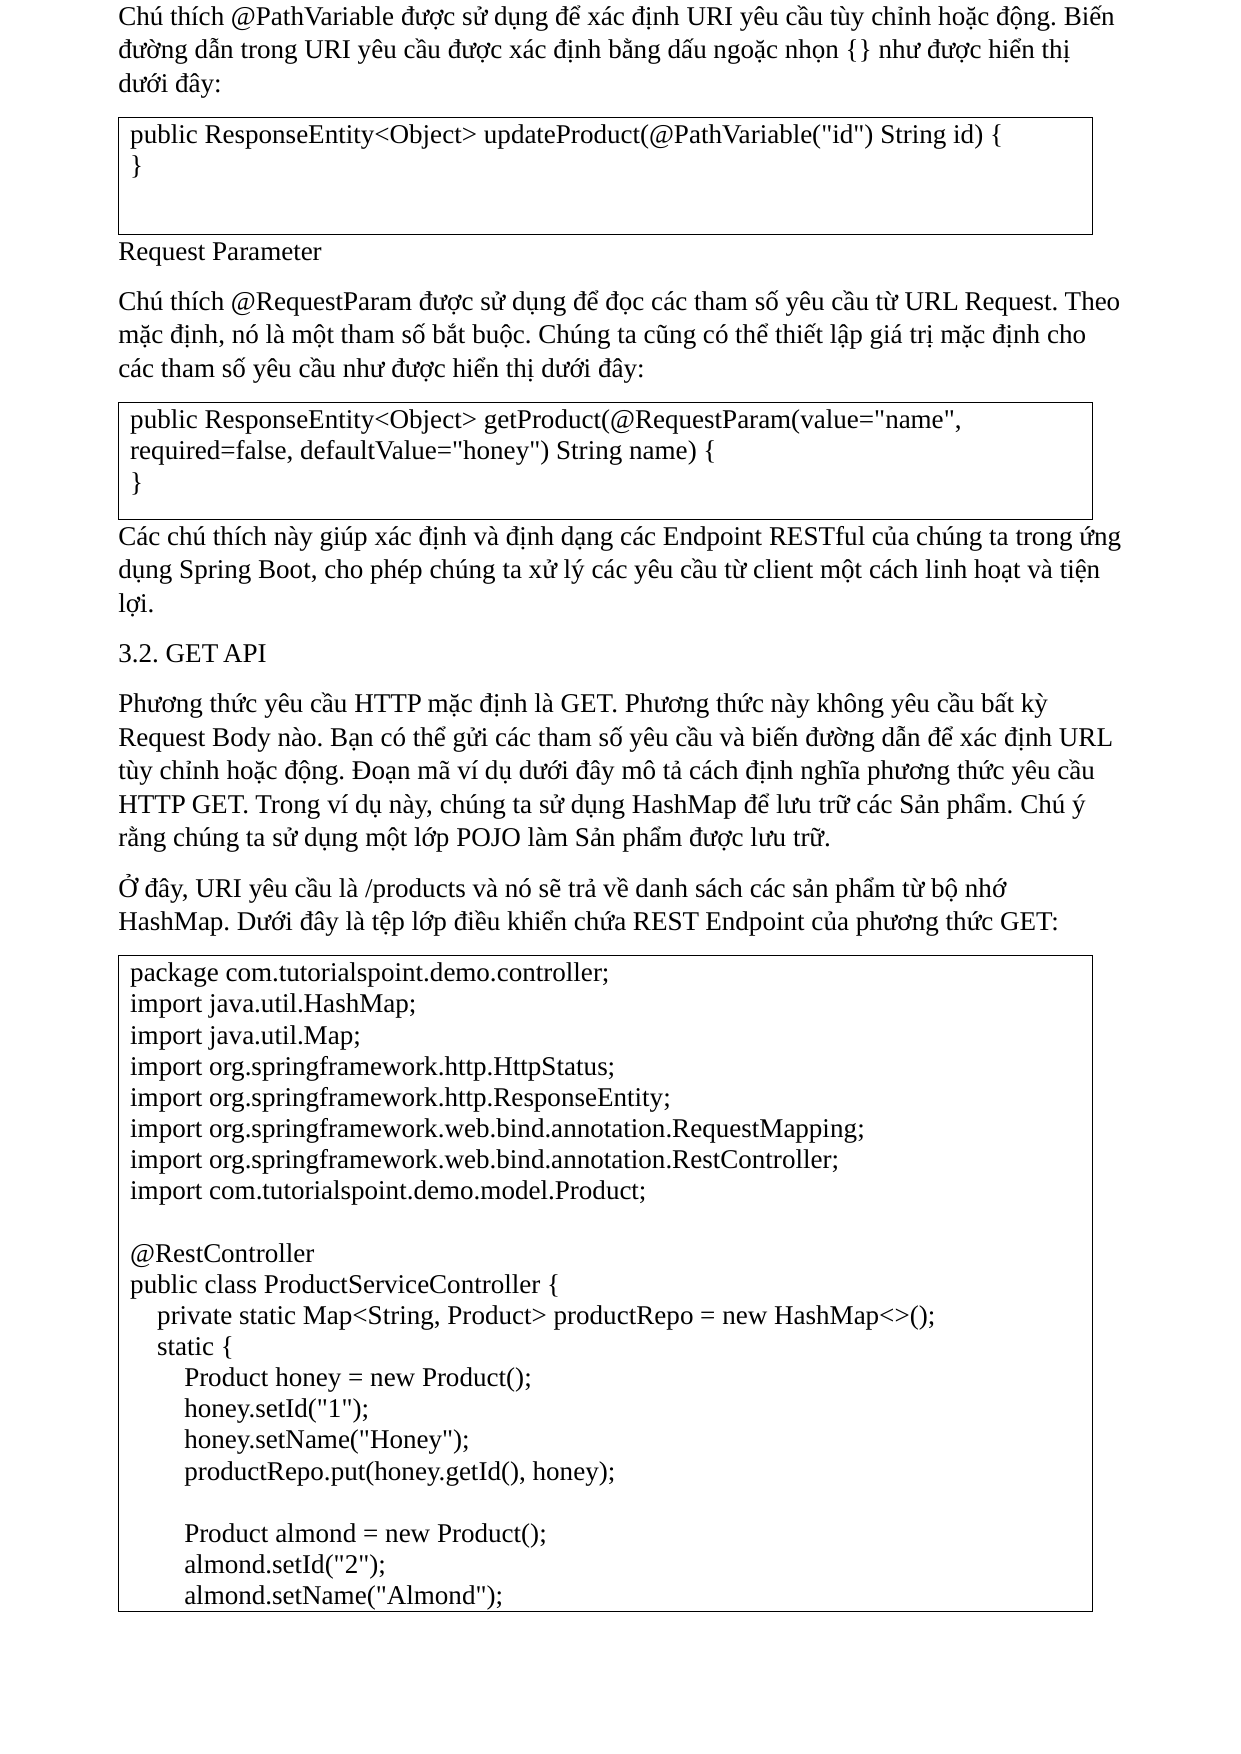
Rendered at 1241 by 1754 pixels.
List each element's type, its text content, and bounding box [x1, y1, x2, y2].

text Ở đây, URI yêu cầu là /products và nó sẽ trả về danh sách các sản phẩm từ bộ nhớ HashMap. Dưới đây là tệp lớp điều khiển chứa REST Endpoint của phương thức GET: [118, 872, 1122, 936]
table_header public ResponseEntity<Object> updateProduct(@PathVariable("id") String id) { } [119, 118, 1092, 234]
text Các chú thích này giúp xác định và định dạng các Endpoint RESTful của chúng ta trong ứng dụng Spring Boot, cho phép chúng ta xử lý các yêu cầu từ client một cách linh hoạt và tiện lợi. [118, 520, 1122, 618]
table_header public ResponseEntity<Object> getProduct(@RequestParam(value="name", required=false, defaultValue="honey") String name) { } [119, 403, 1092, 519]
text 3.2. GET API [118, 637, 1122, 668]
text Chú thích @PathVariable được sử dụng để xác định URI yêu cầu tùy chỉnh hoặc động. Biến đường dẫn trong URI yêu cầu được xác định bằng dấu ngoặc nhọn {} như được hiển thị dưới đây: [118, 0, 1122, 98]
text Chú thích @RequestParam được sử dụng để đọc các tham số yêu cầu từ URL Request. Theo mặc định, nó là một tham số bắt buộc. Chúng ta cũng có thể thiết lập giá trị mặc định cho các tham số yêu cầu như được hiển thị dưới đây: [118, 285, 1122, 383]
text Request Parameter [118, 235, 1122, 266]
text Phương thức yêu cầu HTTP mặc định là GET. Phương thức này không yêu cầu bất kỳ Request Body nào. Bạn có thể gửi các tham số yêu cầu và biến đường dẫn để xác định URL tùy chỉnh hoặc động. Đoạn mã ví dụ dưới đây mô tả cách định nghĩa phương thức yêu cầu HTTP GET. Trong ví dụ này, chúng ta sử dụng HashMap để lưu trữ các Sản phẩm. Chú ý rằng chúng ta sử dụng một lớp POJO làm Sản phẩm được lưu trữ. [118, 687, 1122, 853]
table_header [119, 956, 1092, 1611]
